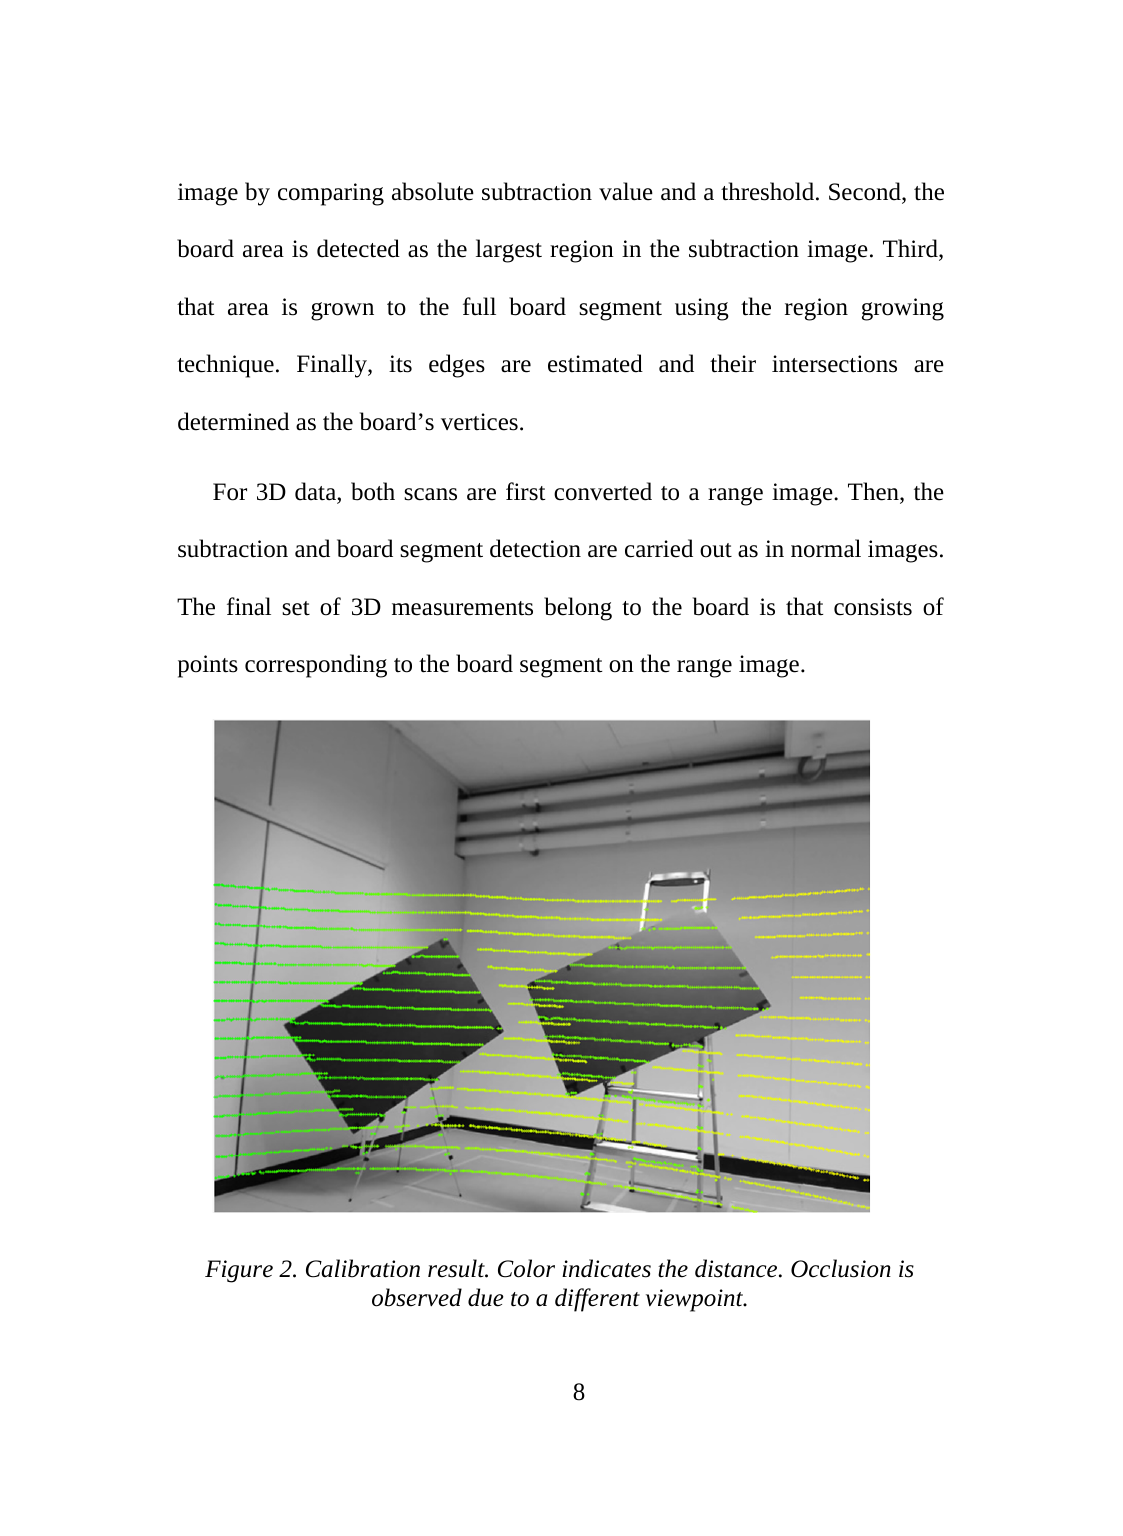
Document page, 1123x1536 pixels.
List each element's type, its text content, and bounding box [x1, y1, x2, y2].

text Figure 2. Calibration result. Color indicates the distance. Occlusion is observed due to a different viewpoint. [177, 1254, 945, 1311]
picture [212, 719, 871, 1213]
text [177, 177, 945, 436]
text For 3D data, both scans are first converted to a range image. Then, the subtraction and board segment detection are carried out as in normal images. The final set of 3D measurements belong to the board is that consists of points corresponding to the board segment on the range image. [177, 477, 945, 678]
